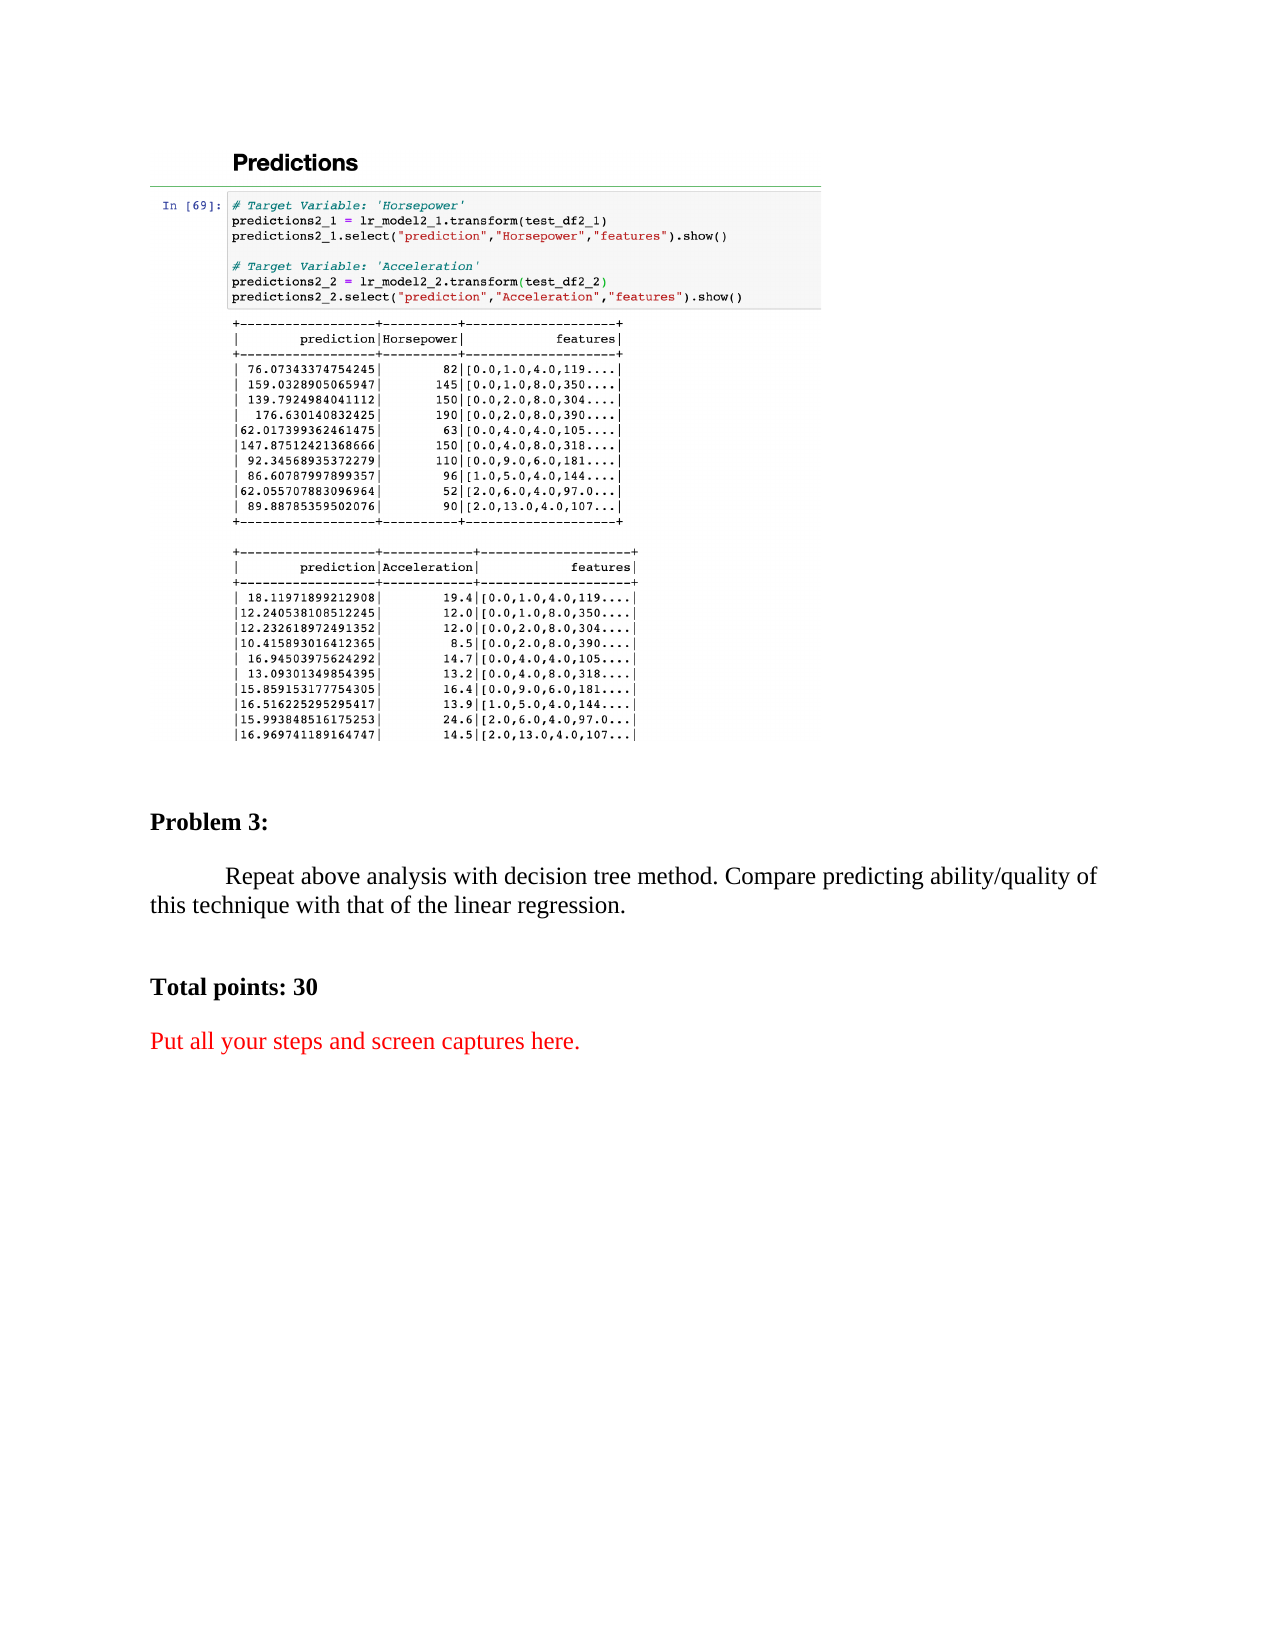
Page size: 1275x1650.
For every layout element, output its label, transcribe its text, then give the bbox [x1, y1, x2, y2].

text Repeat above analysis with decision tree method. Compare predicting ability/quality of this technique with that of the linear regression. [150, 861, 1125, 919]
picture [150, 150, 822, 741]
text Total points: 30 [150, 972, 1125, 1001]
text Problem 3: [150, 807, 1125, 836]
text Put all your steps and screen captures here. [150, 1026, 1125, 1055]
